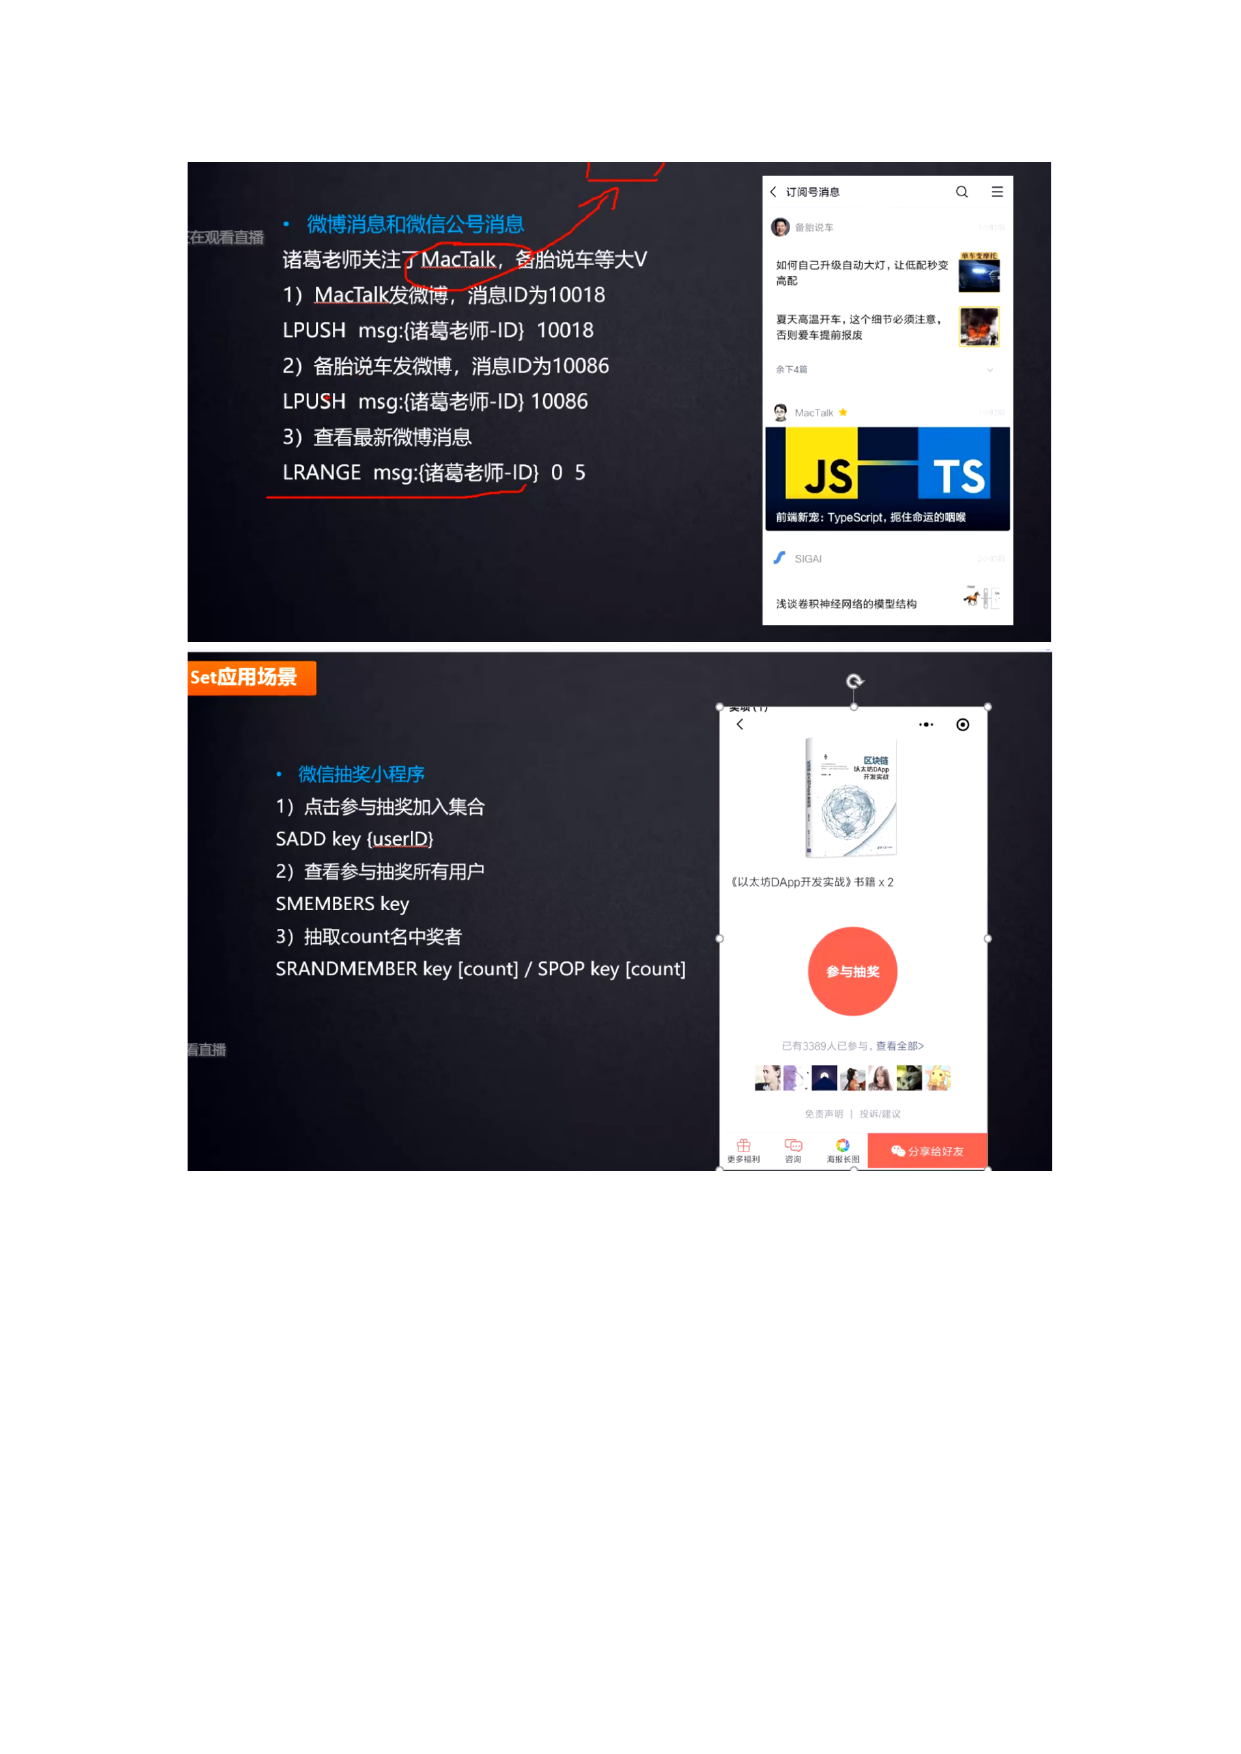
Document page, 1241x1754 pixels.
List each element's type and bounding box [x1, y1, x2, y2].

picture [187, 162, 1052, 642]
picture [187, 649, 1053, 1171]
